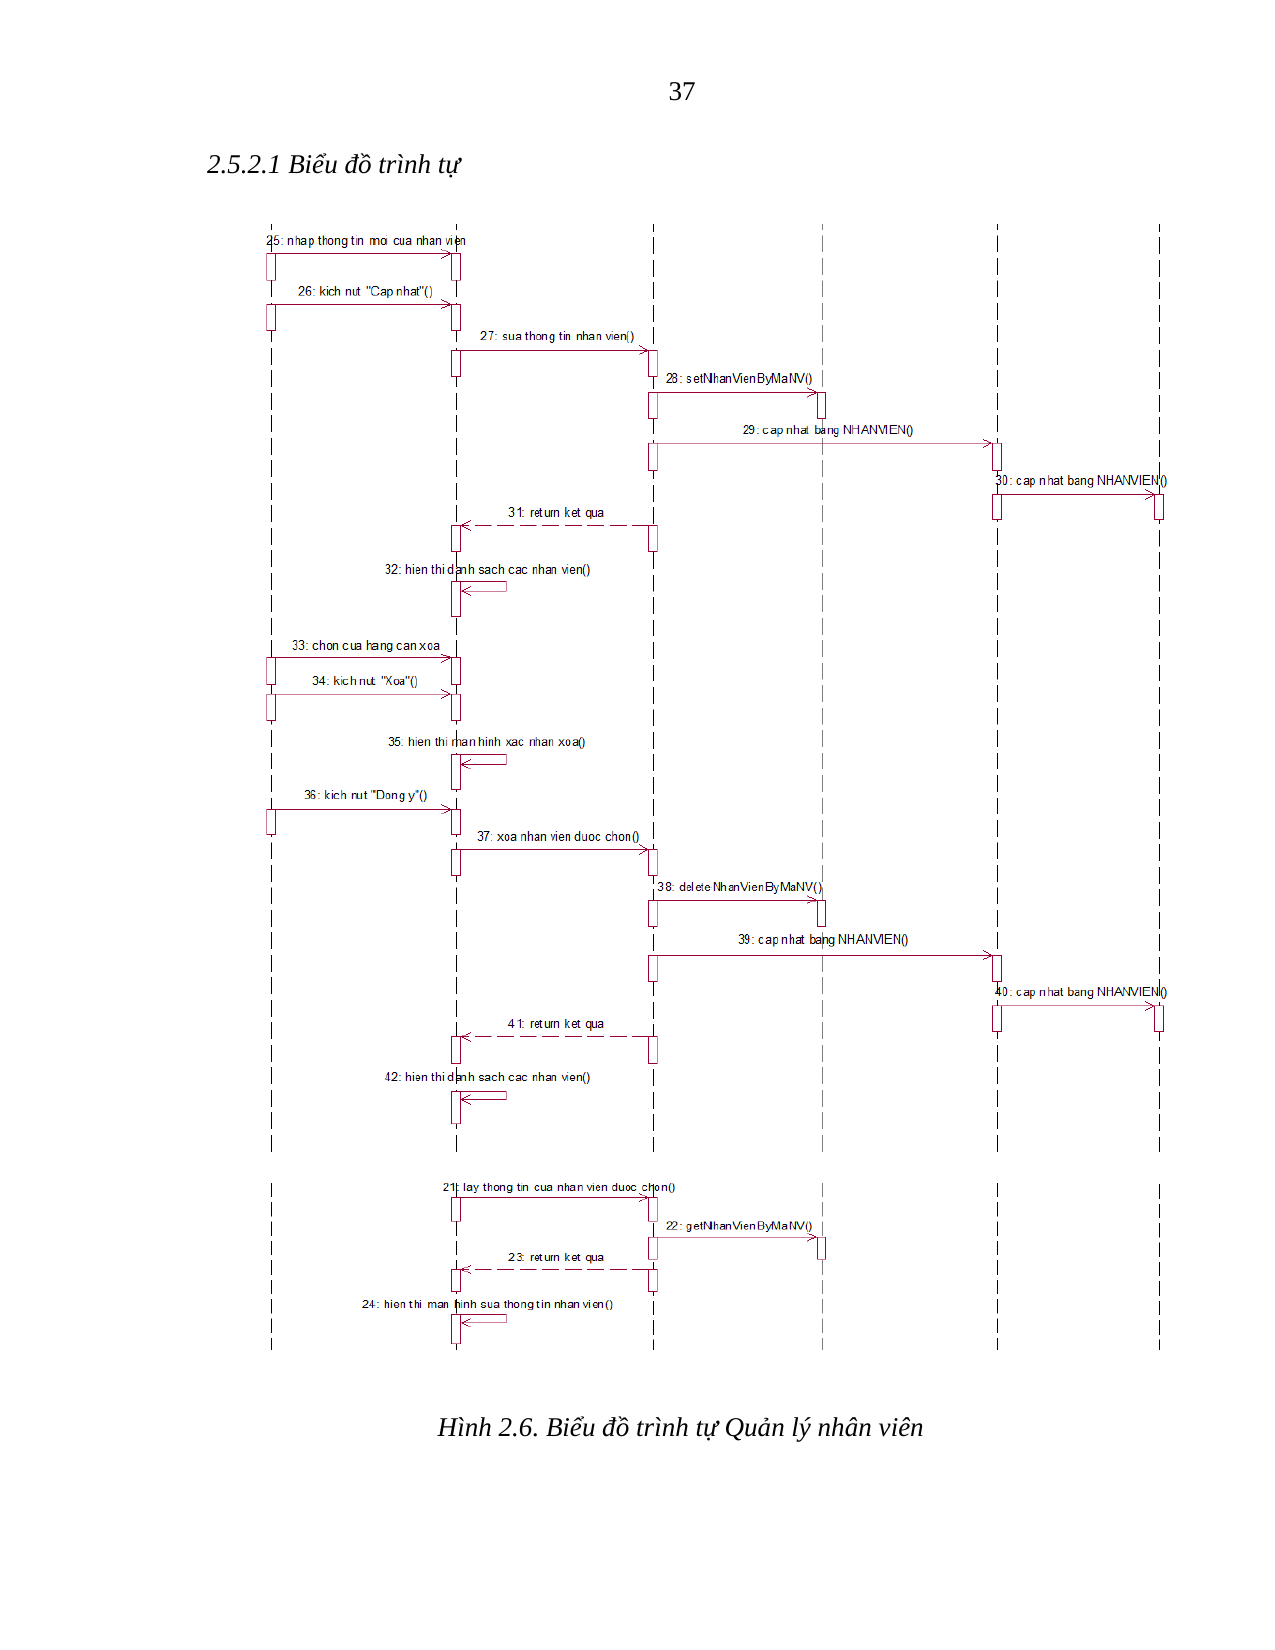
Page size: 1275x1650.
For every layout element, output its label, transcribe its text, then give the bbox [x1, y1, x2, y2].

text Hình 2.6. Biểu đồ trình tự Quản lý nhân viên [207, 1411, 1157, 1443]
subtitle 2.5.2.1 Biểu đồ trình tự [207, 148, 1157, 179]
picture [206, 208, 1213, 1350]
